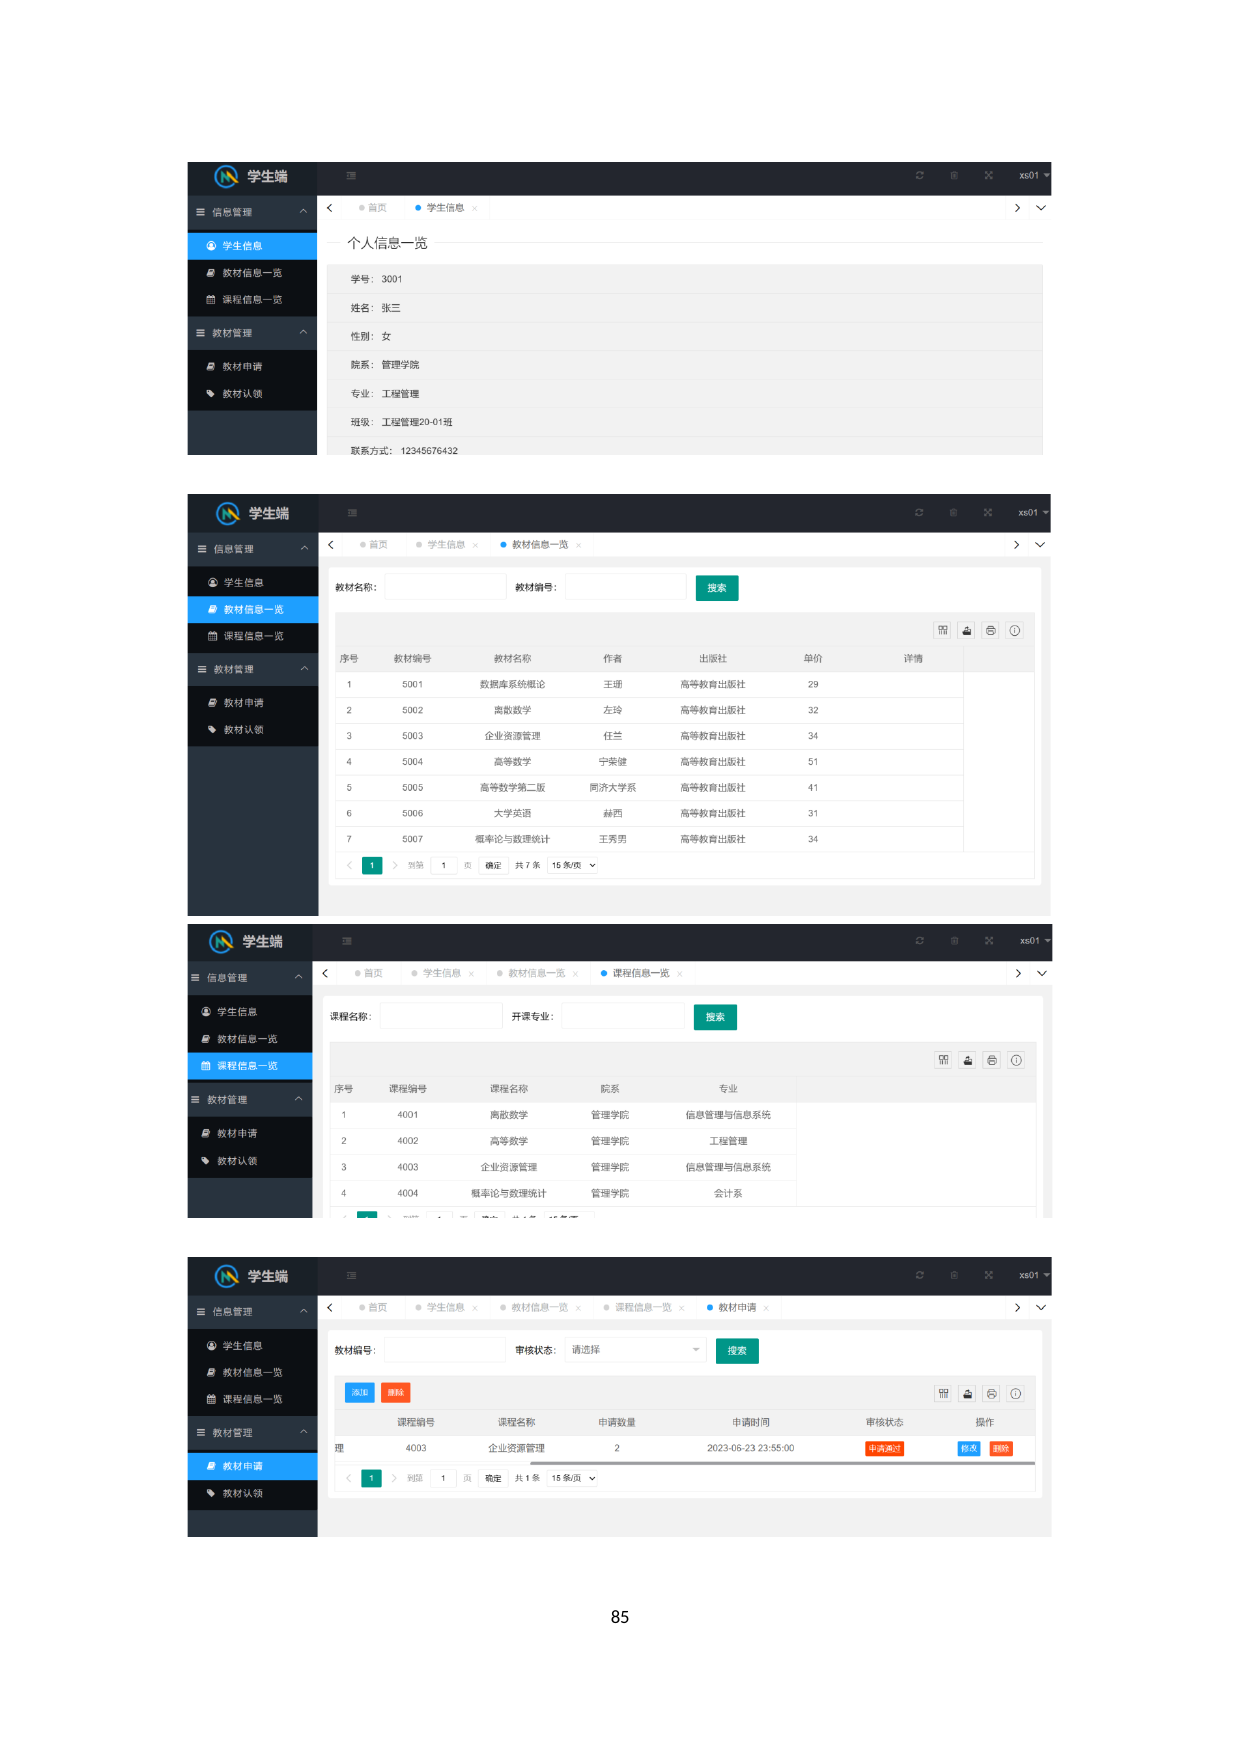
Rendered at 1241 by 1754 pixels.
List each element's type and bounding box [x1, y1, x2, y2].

picture [187, 494, 1051, 916]
picture [187, 162, 1052, 455]
picture [187, 924, 1053, 1218]
picture [187, 1257, 1052, 1537]
